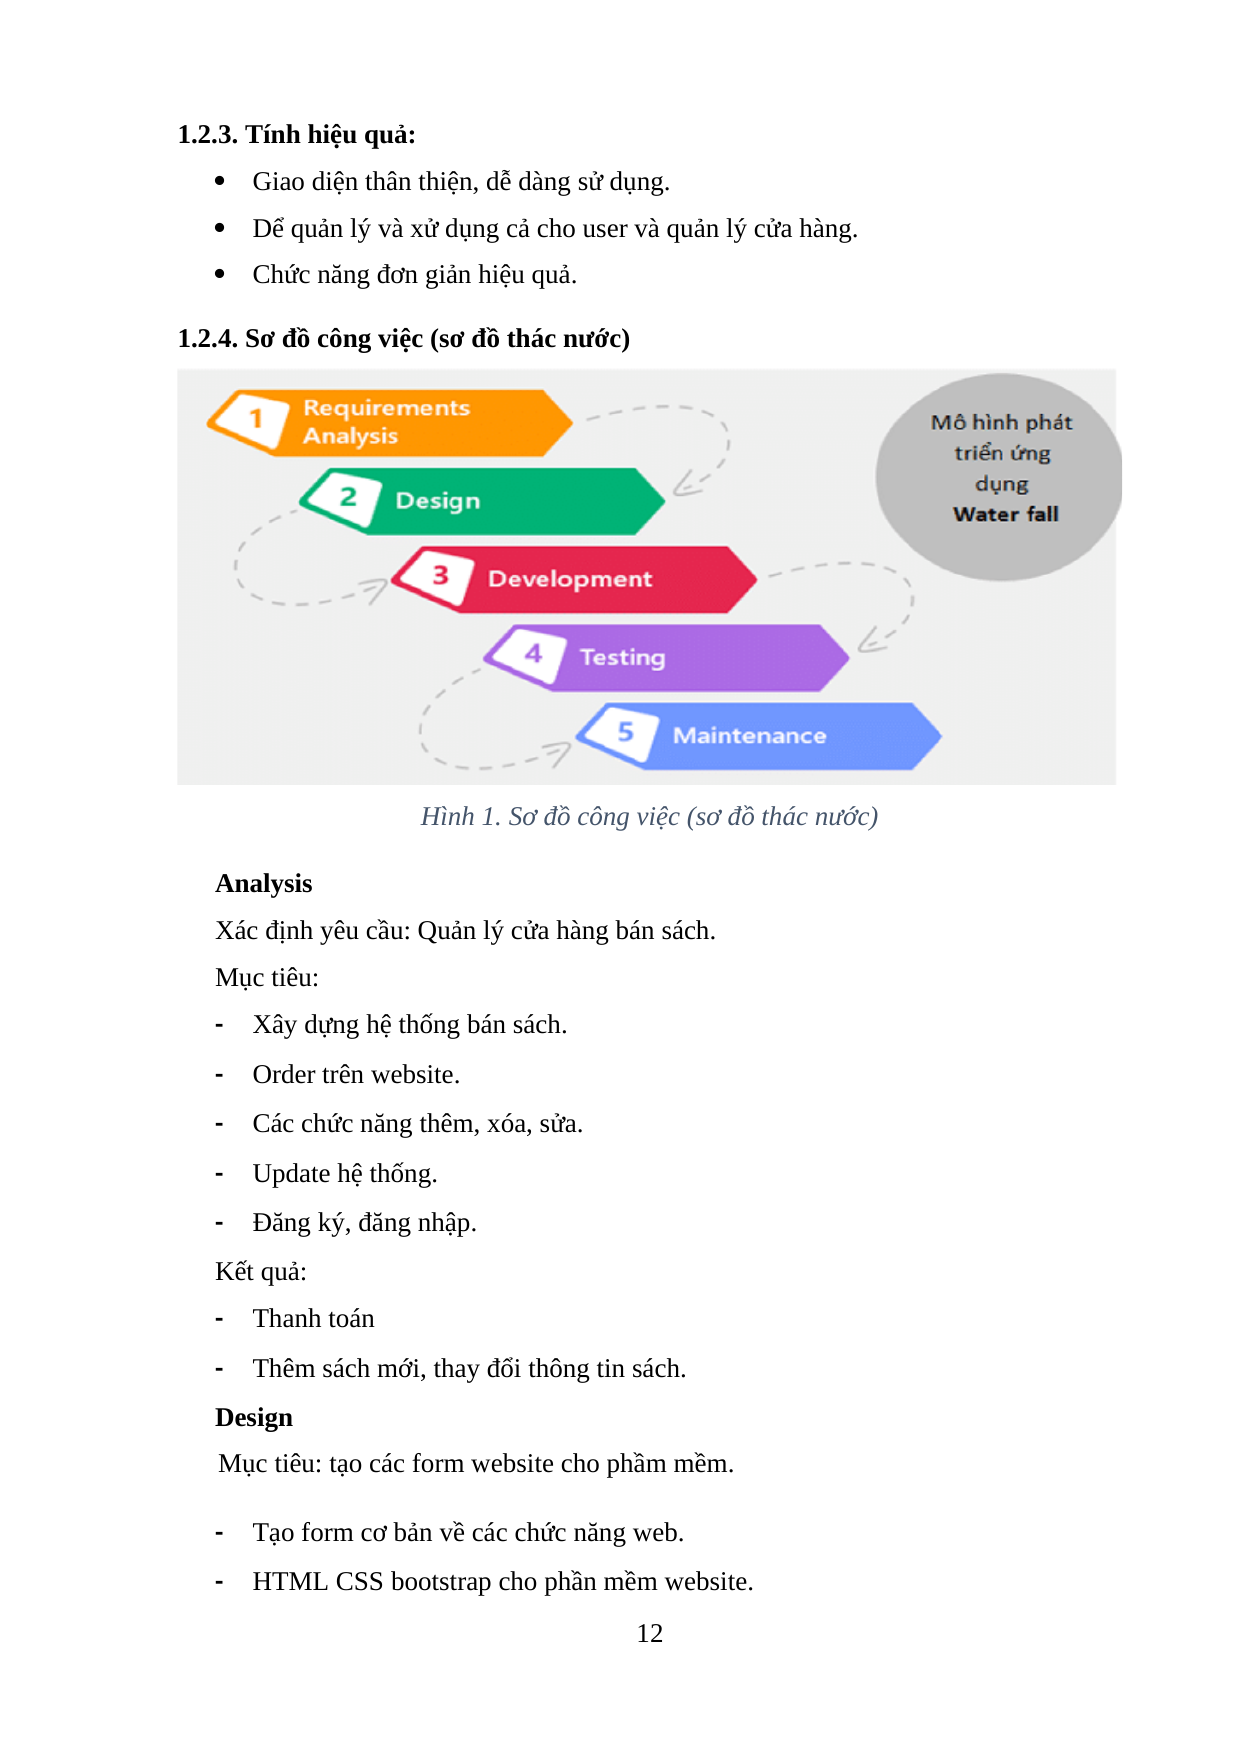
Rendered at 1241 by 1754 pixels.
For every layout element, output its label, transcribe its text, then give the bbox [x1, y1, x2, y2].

list Xây dựng hệ thống bán sách. [215, 1008, 1122, 1041]
list Chức năng đơn giản hiệu quả. [215, 258, 1122, 290]
list Dể quản lý và xử dụng cả cho user và quản lý cửa hàng. [215, 212, 1122, 243]
subtitle 1.2.4. Sơ đồ công việc (sơ đồ thác nước) [177, 322, 1122, 353]
list Thanh toán [215, 1302, 1122, 1335]
text Design [215, 1401, 1122, 1432]
list Order trên website. [215, 1057, 1122, 1090]
text Analysis [215, 868, 1122, 899]
text Mục tiêu: tạo các form website cho phầm mềm. [177, 1447, 1122, 1478]
list Các chức năng thêm, xóa, sửa. [215, 1107, 1122, 1139]
list Đăng ký, đăng nhập. [215, 1206, 1122, 1238]
list Tạo form cơ bản về các chức năng web. [215, 1515, 1122, 1548]
list HTML CSS bootstrap cho phần mềm website. [215, 1564, 1122, 1597]
subtitle 1.2.3. Tính hiệu quả: [177, 118, 1122, 149]
list Thêm sách mới, thay đổi thông tin sách. [215, 1351, 1122, 1384]
text Mục tiêu: [215, 961, 1122, 992]
list Giao diện thân thiện, dễ dàng sử dụng. [215, 165, 1122, 196]
text Xác định yêu cầu: Quản lý cửa hàng bán sách. [215, 914, 1122, 945]
text Kết quả: [215, 1255, 1122, 1286]
list Update hệ thống. [215, 1156, 1122, 1189]
text Hình 1. Sơ đồ công việc (sơ đồ thác nước) [177, 800, 1122, 831]
picture [177, 368, 1123, 785]
